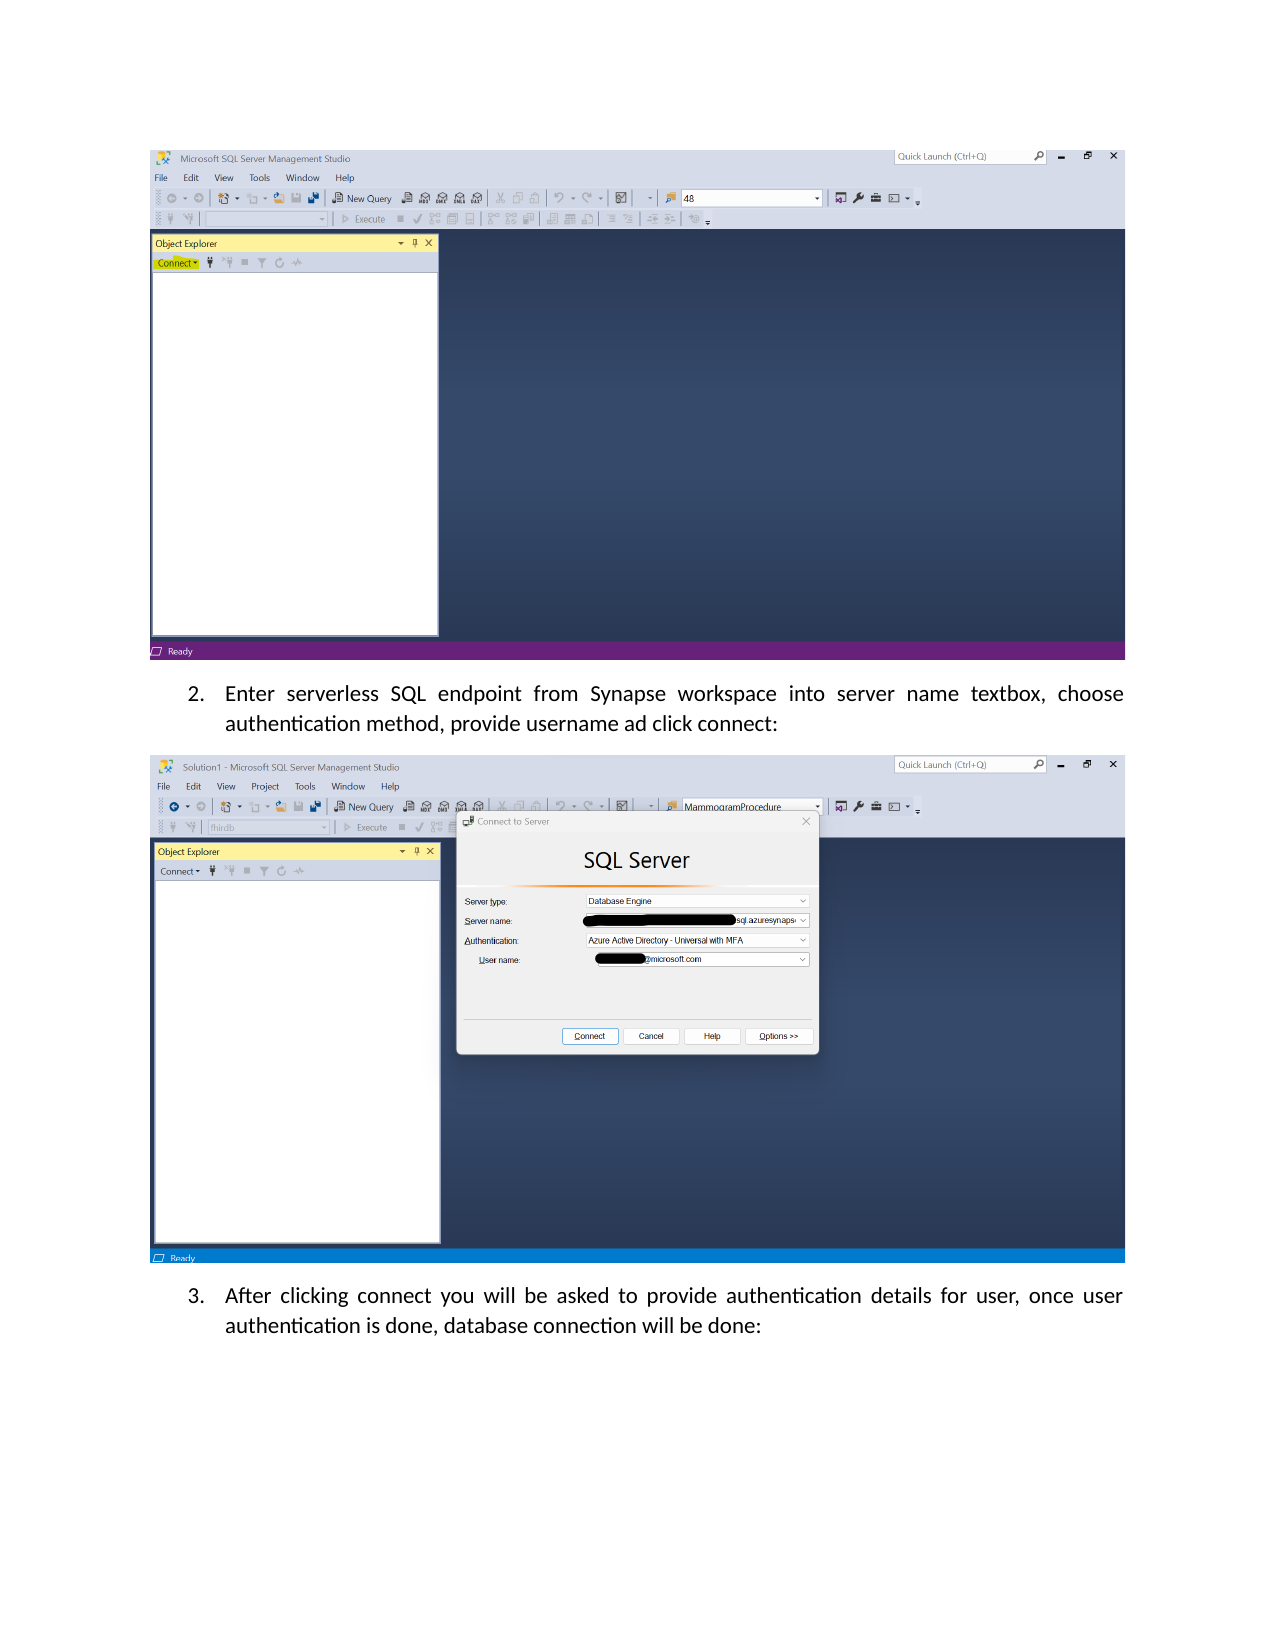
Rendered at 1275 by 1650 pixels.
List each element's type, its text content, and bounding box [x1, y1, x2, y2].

list After clicking connect you will be asked to provide authentication details for user, once user authentication is done, database connection will be done: [187, 1281, 1125, 1340]
picture [150, 755, 1125, 1263]
list Enter serverless SQL endpoint from Synapse workspace into server name textbox, choose authentication method, provide username ad click connect: [187, 679, 1125, 737]
picture [150, 150, 1125, 660]
